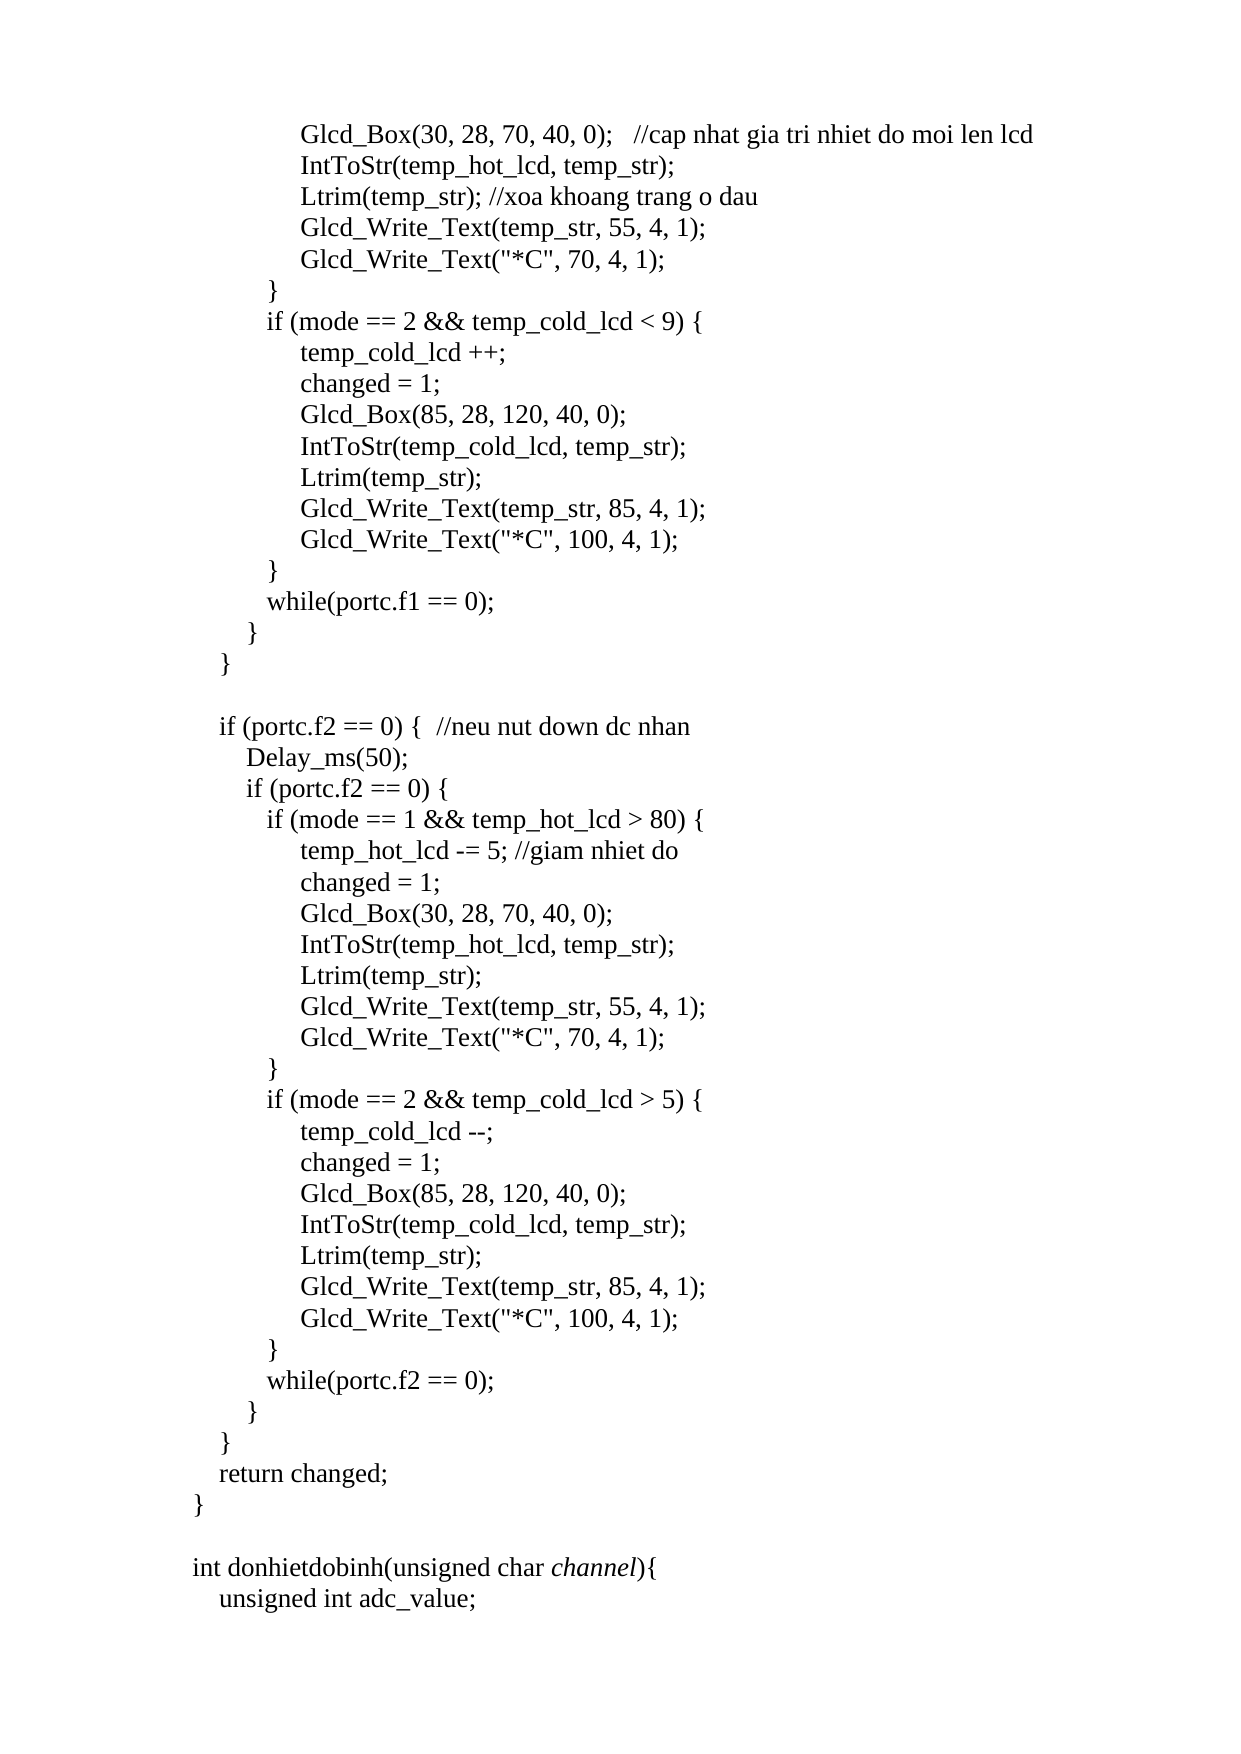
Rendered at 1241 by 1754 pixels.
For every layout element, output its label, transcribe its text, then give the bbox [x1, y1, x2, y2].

text Glcd_Write_Text(temp_str, 85, 4, 1); [192, 1271, 1092, 1302]
text Glcd_Write_Text(temp_str, 55, 4, 1); [192, 212, 1092, 243]
text } [192, 648, 1092, 679]
text while(portc.f1 == 0); [192, 585, 1092, 616]
text } [192, 616, 1092, 648]
text } [192, 1333, 1092, 1364]
text } [192, 1426, 1092, 1457]
text Glcd_Write_Text("*C", 100, 4, 1); [192, 523, 1092, 554]
text Glcd_Write_Text("*C", 100, 4, 1); [192, 1302, 1092, 1333]
text int donhietdobinh(unsigned char channel){ [192, 1551, 1092, 1582]
text Glcd_Box(85, 28, 120, 40, 0); [192, 398, 1092, 429]
text if (mode == 2 && temp_cold_lcd < 9) { [192, 305, 1092, 336]
text Glcd_Box(30, 28, 70, 40, 0); [192, 897, 1092, 928]
text if (mode == 1 && temp_hot_lcd > 80) { [192, 803, 1092, 834]
text Glcd_Box(85, 28, 120, 40, 0); [192, 1177, 1092, 1208]
text IntToStr(temp_hot_lcd, temp_str); [192, 928, 1092, 959]
text if (portc.f2 == 0) { //neu nut down dc nhan [192, 710, 1092, 741]
text temp_cold_lcd --; [192, 1115, 1092, 1146]
text Glcd_Write_Text("*C", 70, 4, 1); [192, 243, 1092, 274]
text Glcd_Box(30, 28, 70, 40, 0); //cap nhat gia tri nhiet do moi len lcd [192, 118, 1092, 149]
text temp_cold_lcd ++; [192, 336, 1092, 367]
text return changed; [192, 1457, 1092, 1488]
text } [192, 1395, 1092, 1426]
text IntToStr(temp_hot_lcd, temp_str); [192, 149, 1092, 180]
text while(portc.f2 == 0); [192, 1364, 1092, 1395]
text if (mode == 2 && temp_cold_lcd > 5) { [192, 1084, 1092, 1115]
text if (portc.f2 == 0) { [192, 772, 1092, 803]
text changed = 1; [192, 367, 1092, 398]
text Ltrim(temp_str); [192, 461, 1092, 492]
text Glcd_Write_Text(temp_str, 85, 4, 1); [192, 492, 1092, 523]
text Glcd_Write_Text(temp_str, 55, 4, 1); [192, 990, 1092, 1021]
text Glcd_Write_Text("*C", 70, 4, 1); [192, 1021, 1092, 1052]
text } [192, 554, 1092, 585]
text Delay_ms(50); [192, 741, 1092, 772]
text IntToStr(temp_cold_lcd, temp_str); [192, 429, 1092, 461]
text changed = 1; [192, 866, 1092, 897]
text } [192, 1052, 1092, 1084]
text } [192, 274, 1092, 305]
text changed = 1; [192, 1146, 1092, 1177]
text IntToStr(temp_cold_lcd, temp_str); [192, 1208, 1092, 1239]
text Ltrim(temp_str); [192, 1239, 1092, 1271]
text Ltrim(temp_str); [192, 959, 1092, 990]
text } [192, 1488, 1092, 1520]
text unsigned int adc_value; [192, 1582, 1092, 1613]
text Ltrim(temp_str); //xoa khoang trang o dau [192, 180, 1092, 212]
text temp_hot_lcd -= 5; //giam nhiet do [192, 834, 1092, 866]
